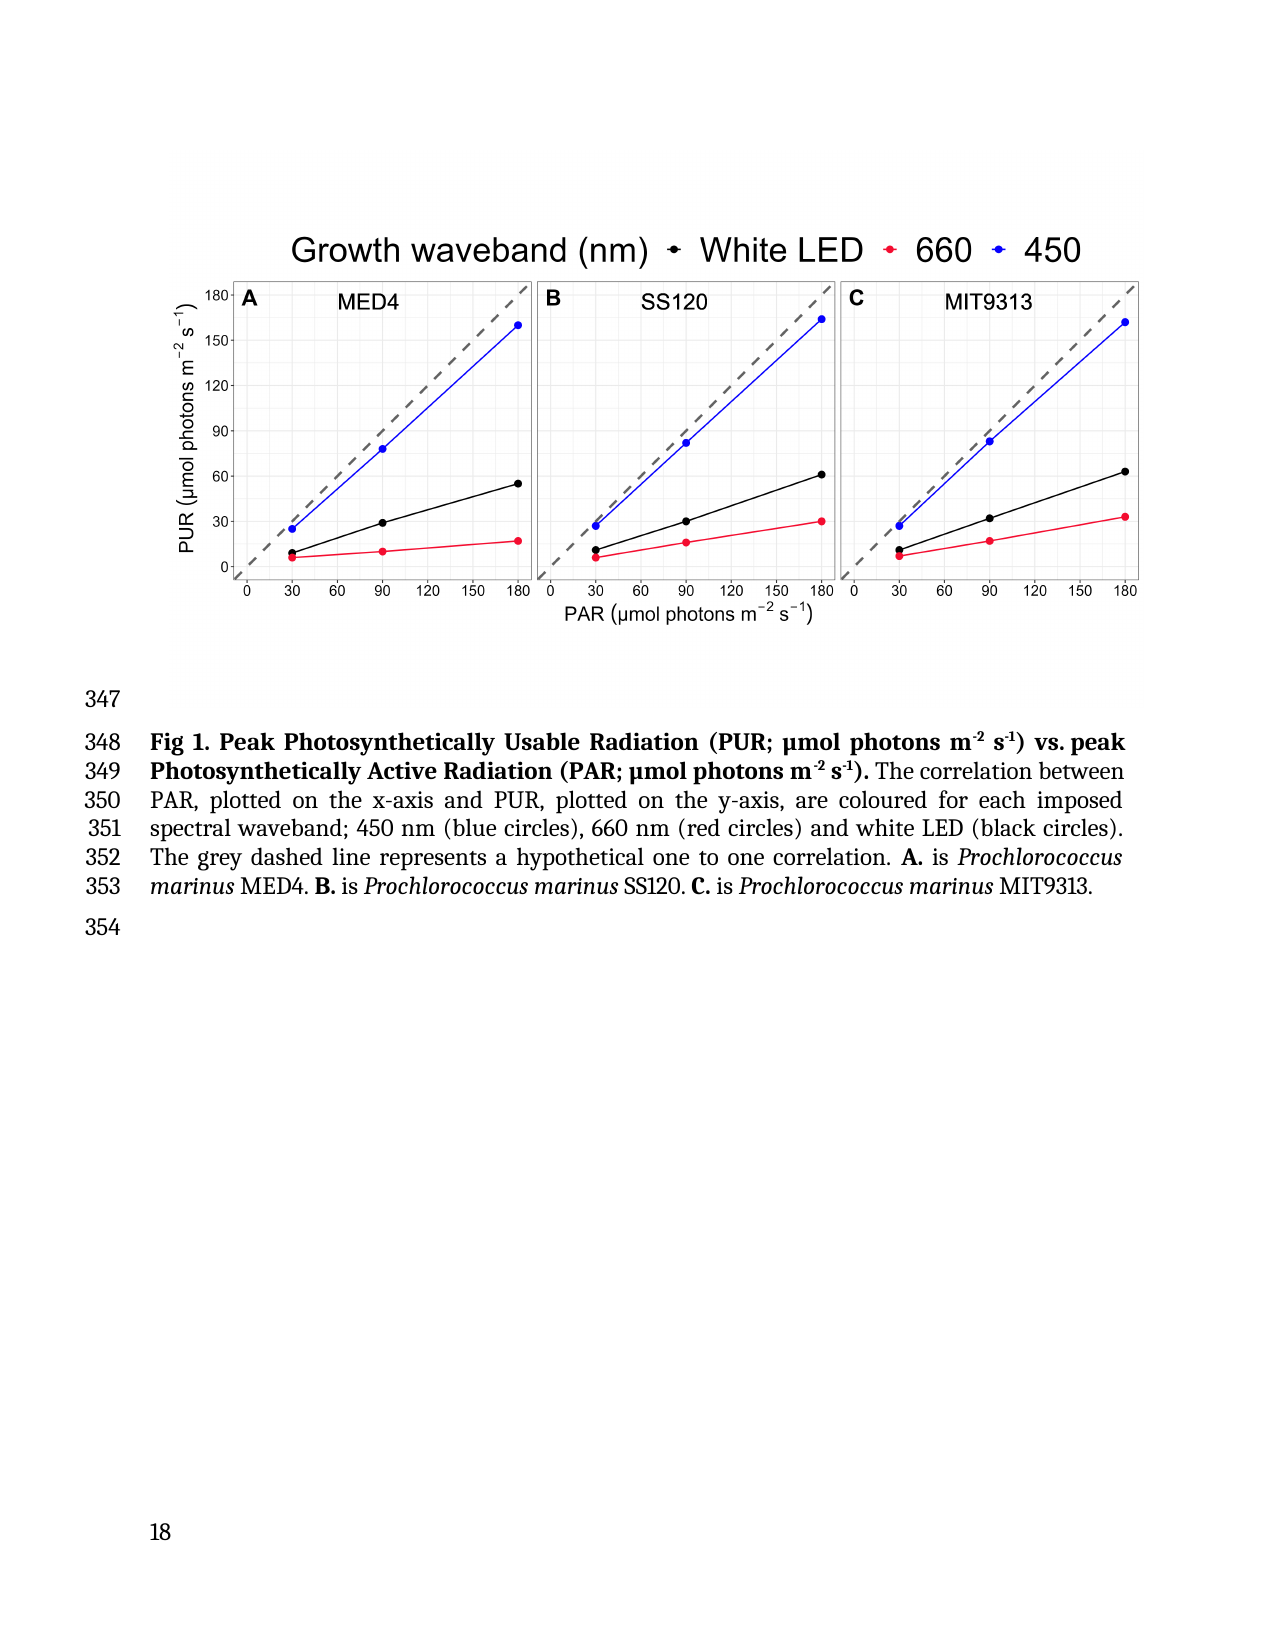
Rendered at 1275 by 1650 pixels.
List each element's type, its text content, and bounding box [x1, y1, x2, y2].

picture [168, 150, 1144, 708]
text Fig 1. Peak Photosynthetically Usable Radiation (PUR; µmol photons m-2 s-1) vs. peak Photosynthetically Active Radiation (PAR; µmol photons m-2 s-1). The correlation between PAR, plotted on the x-axis and PUR, plotted on the y-axis, are coloured for each imposed spectral waveband; 450 nm (blue circles), 660 nm (red circles) and white LED (black circles). The grey dashed line represents a hypothetical one to one correlation. A. is Prochlorococcus marinus MED4. B. is Prochlorococcus marinus SS120. C. is Prochlorococcus marinus MIT9313. [150, 728, 1125, 901]
